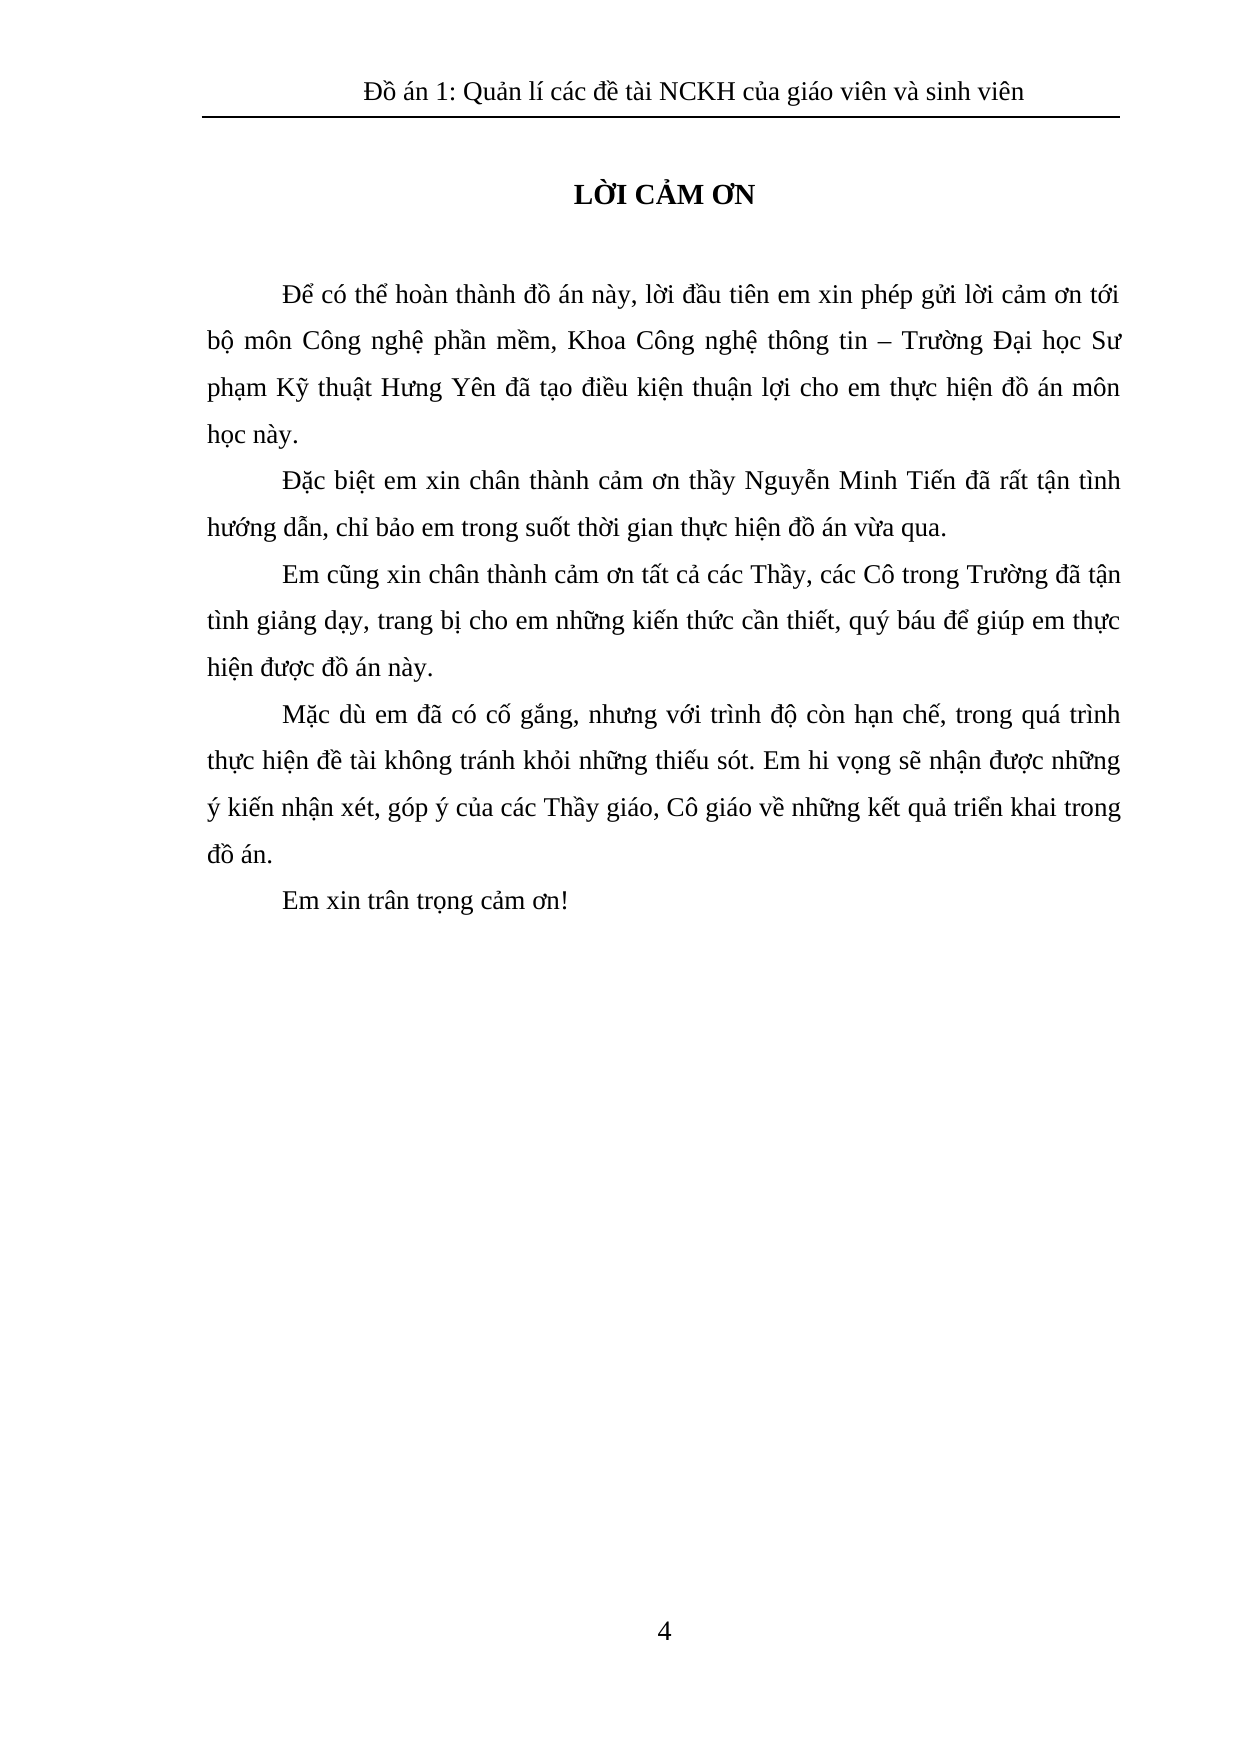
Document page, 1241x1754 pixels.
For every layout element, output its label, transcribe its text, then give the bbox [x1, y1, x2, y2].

text Em cũng xin chân thành cảm ơn tất cả các Thầy, các Cô trong Trường đã tận tình giảng dạy, trang bị cho em những kiến thức cần thiết, quý báu để giúp em thực hiện được đồ án này. [207, 558, 1122, 682]
text Mặc dù em đã có cố gắng, nhưng với trình độ còn hạn chế, trong quá trình thực hiện đề tài không tránh khỏi những thiếu sót. Em hi vọng sẽ nhận được những ý kiến nhận xét, góp ý của các Thầy giáo, Cô giáo về những kết quả triển khai trong đồ án. [207, 698, 1122, 869]
text Đặc biệt em xin chân thành cảm ơn thầy Nguyễn Minh Tiến đã rất tận tình hướng dẫn, chỉ bảo em trong suốt thời gian thực hiện đồ án vừa qua. [207, 464, 1122, 542]
text Để có thể hoàn thành đồ án này, lời đầu tiên em xin phép gửi lời cảm ơn tới bộ môn Công nghệ phần mềm, Khoa Công nghệ thông tin – Trường Đại học Sư phạm Kỹ thuật Hưng Yên đã tạo điều kiện thuận lợi cho em thực hiện đồ án môn học này. [207, 278, 1122, 449]
text Em xin trân trọng cảm ơn! [207, 884, 1122, 916]
text LỜI CẢM ƠN [207, 177, 1122, 211]
